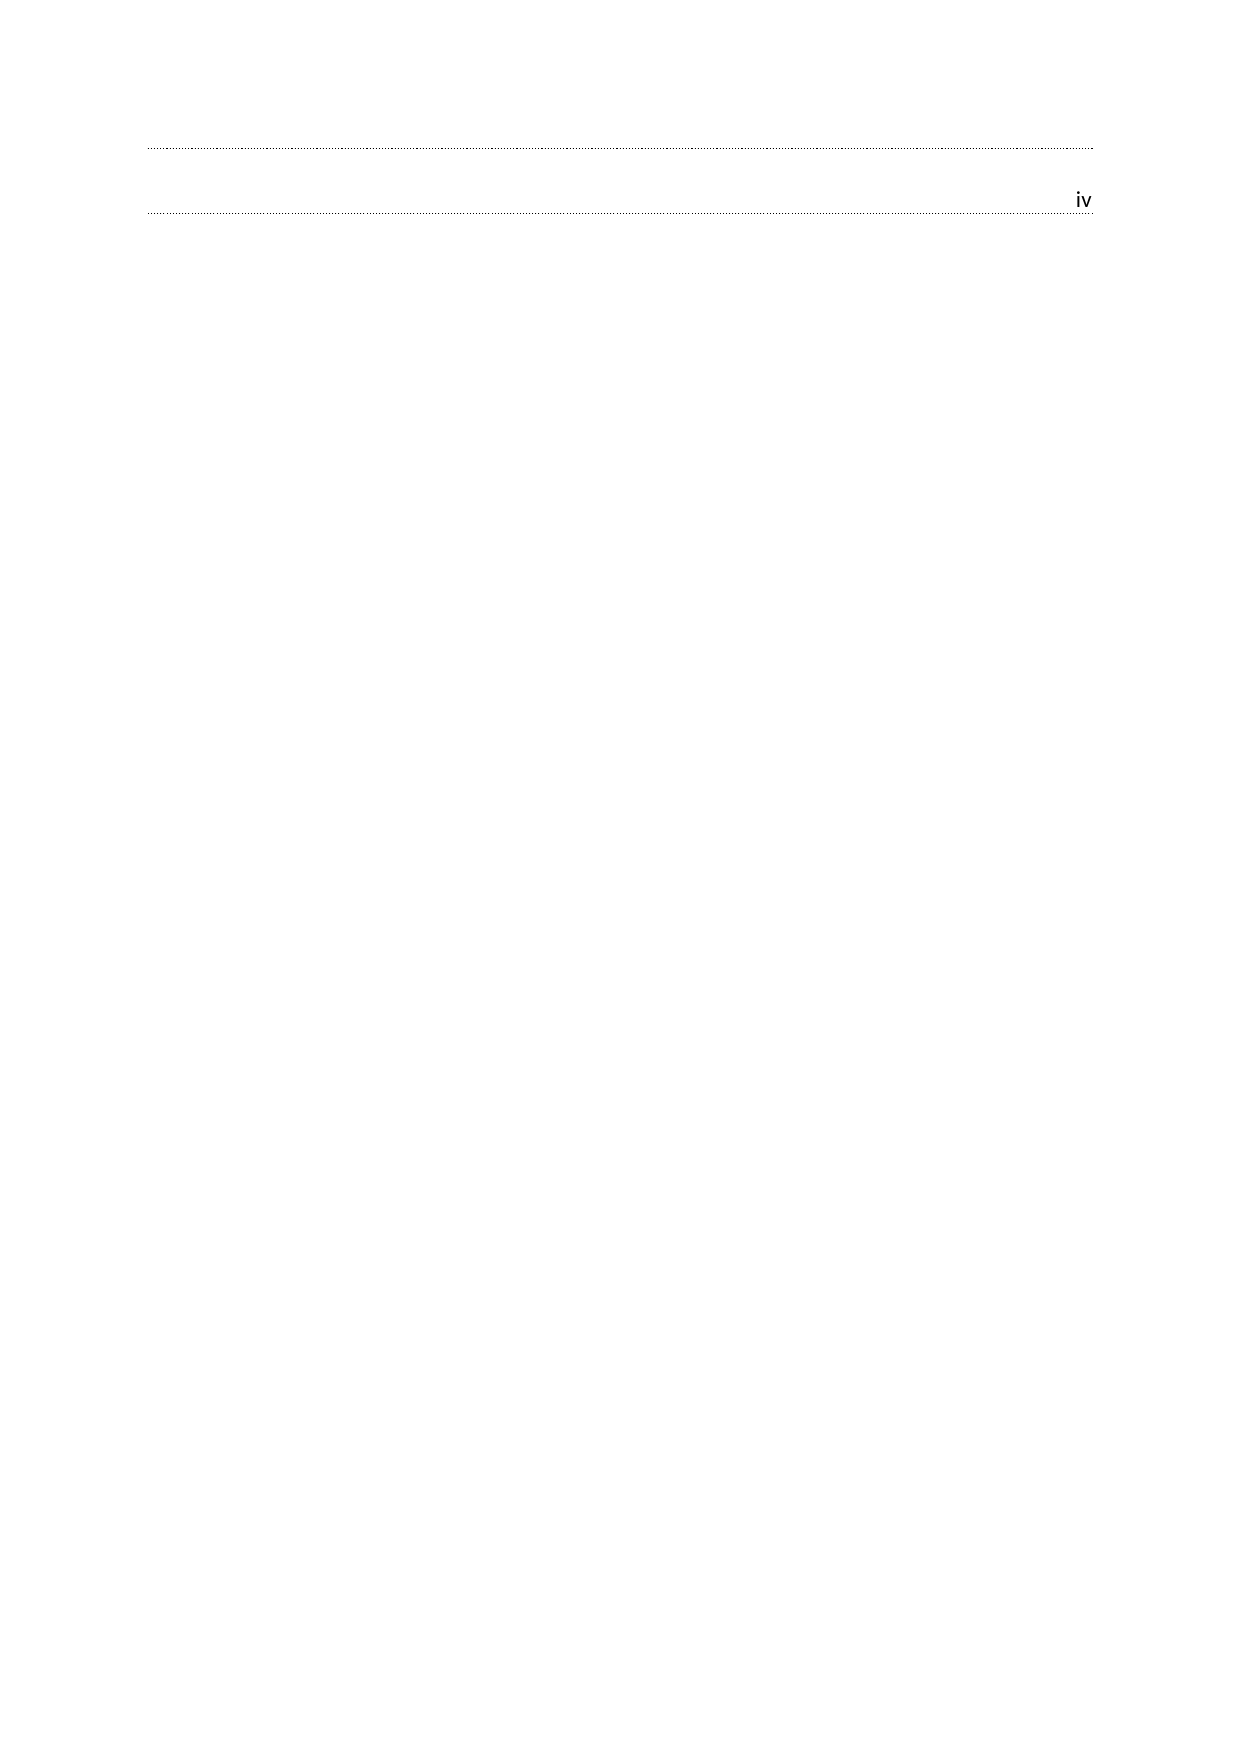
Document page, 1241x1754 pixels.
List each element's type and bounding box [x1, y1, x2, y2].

text [148, 148, 1093, 214]
